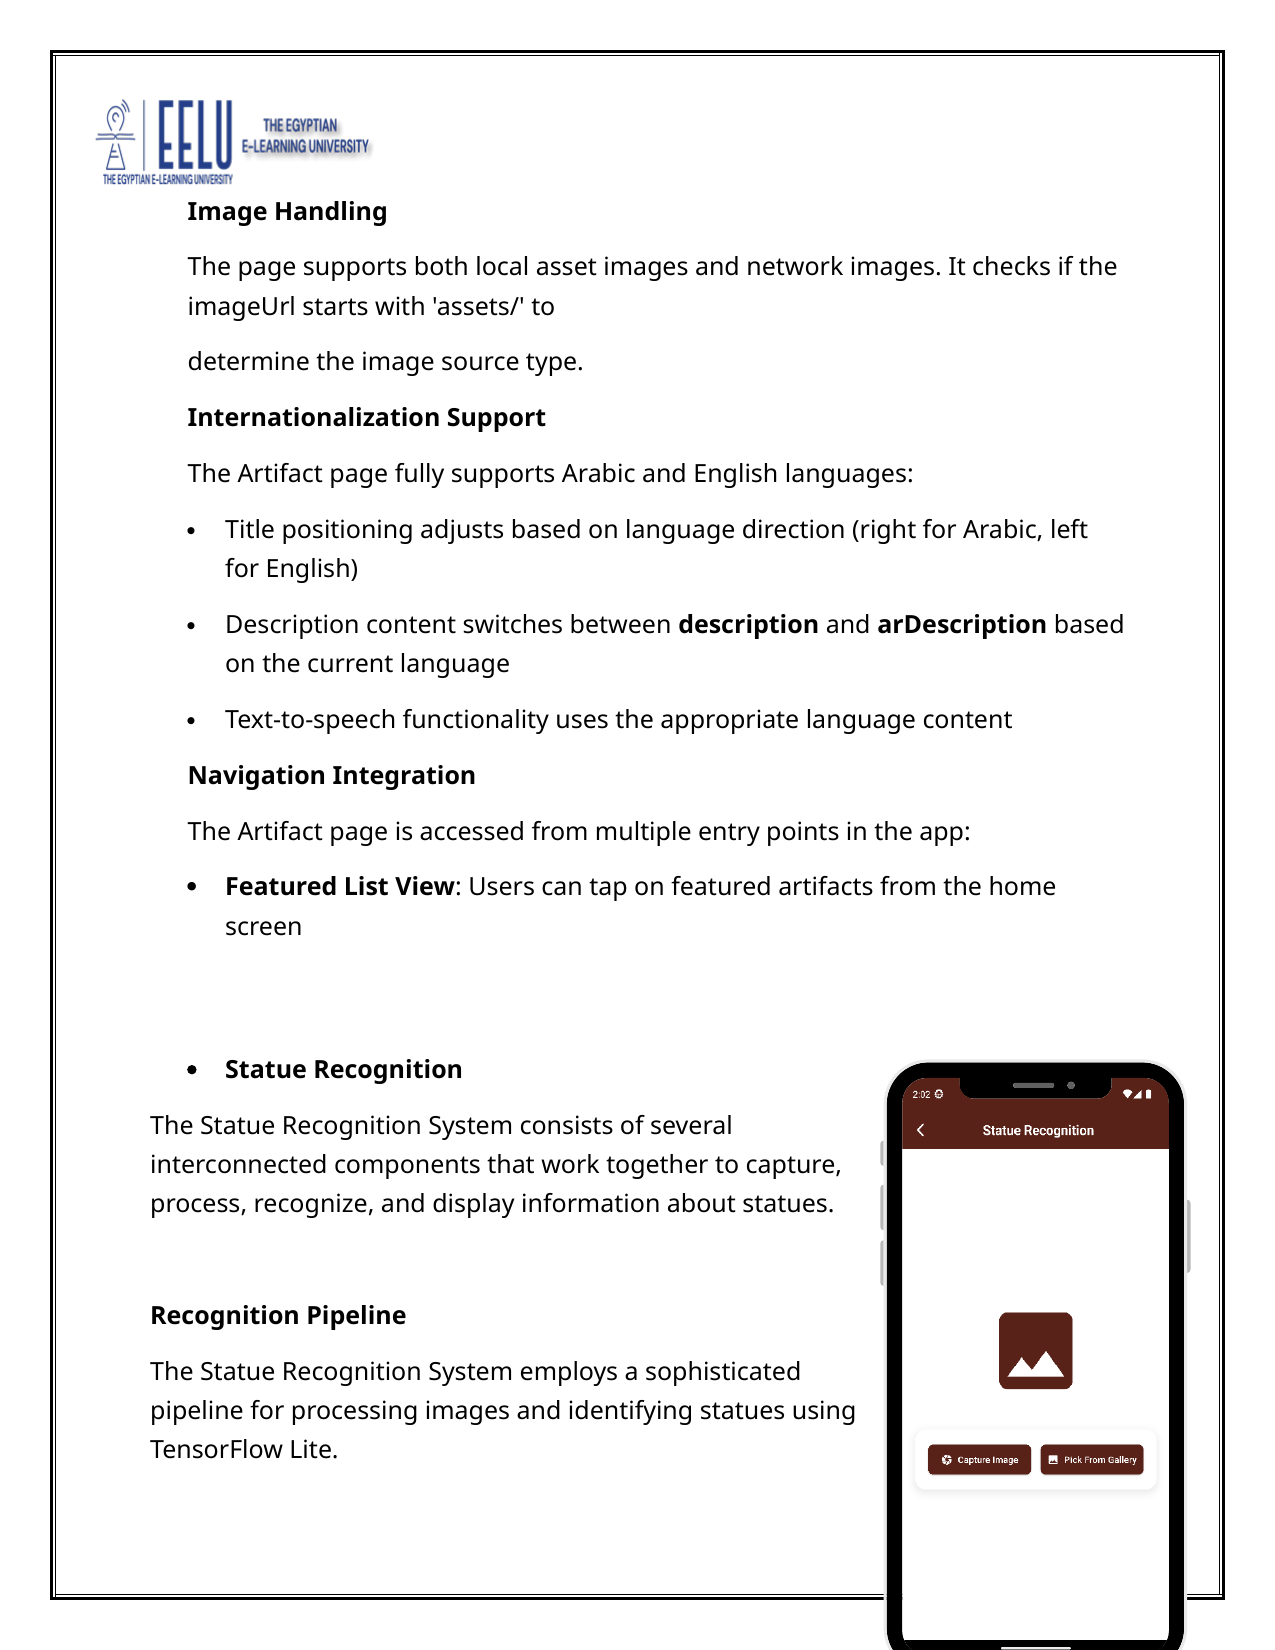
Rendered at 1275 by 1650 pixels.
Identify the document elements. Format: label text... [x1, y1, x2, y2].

text determine the image source type. [187, 344, 1125, 378]
text The Artifact page is accessed from multiple entry points in the app: [187, 813, 1125, 847]
text The page supports both local asset images and network images. It checks if the imageUrl starts with 'assets/' to [187, 249, 1125, 322]
text The Statue Recognition System employs a sophisticated pipeline for processing images and identifying statues using TensorFlow Lite. [150, 1353, 883, 1466]
list Description content switches between description and arDescription based on the current language [187, 606, 1125, 680]
picture [902, 1077, 1169, 1650]
list Title positioning adjusts based on language direction (right for Arabic, left for English) [187, 511, 1125, 585]
text Internationalization Support [187, 400, 1125, 434]
text The Statue Recognition System consists of several interconnected components that work together to capture, process, recognize, and display information about statues. [150, 1107, 883, 1220]
list Statue Recognition [187, 1052, 1125, 1086]
text The Artifact page fully supports Arabic and English languages: [187, 456, 1125, 490]
picture [80, 75, 374, 188]
text Recognition Pipeline [150, 1297, 883, 1332]
list Text-to-speech functionality uses the appropriate language content [187, 701, 1125, 736]
text Navigation Integration [187, 757, 1125, 791]
text Image Handling [187, 150, 1125, 227]
list Featured List View: Users can tap on featured artifacts from the home screen [187, 869, 1125, 942]
